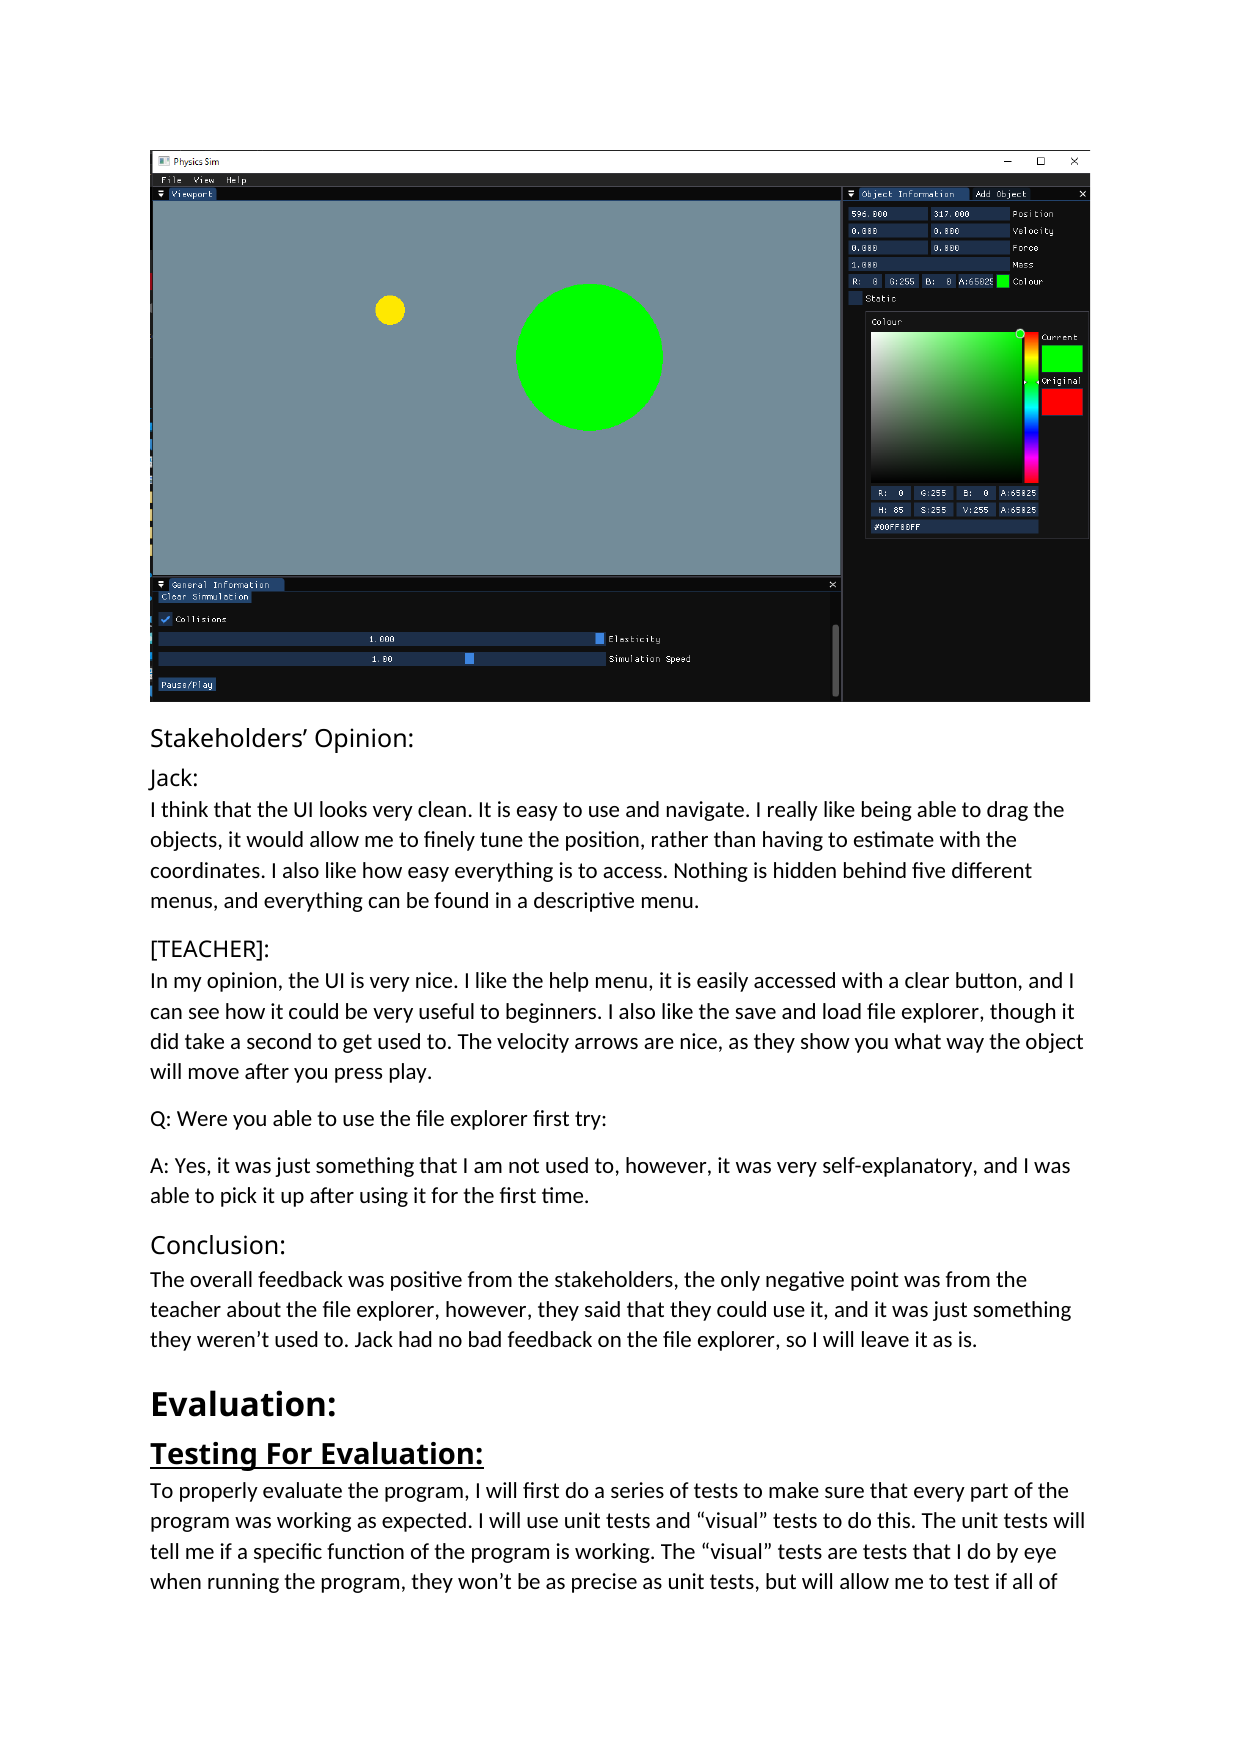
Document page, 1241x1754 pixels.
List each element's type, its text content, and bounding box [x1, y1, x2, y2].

subtitle [TEACHER]: [150, 933, 1090, 964]
picture [150, 150, 1091, 702]
text Q: Were you able to use the file explorer first try: [150, 1104, 1090, 1132]
text A: Yes, it was just something that I am not used to, however, it was very self-explanatory, and I was able to pick it up after using it for the first time. [150, 1151, 1090, 1209]
subtitle Testing For Evaluation: [150, 1433, 1090, 1473]
text I think that the UI looks very clean. It is easy to use and navigate. I really like being able to drag the objects, it would allow me to finely tune the position, rather than having to estimate with the coordinates. I also like how easy everything is to access. Nothing is hidden behind five different menus, and everything can be found in a descriptive menu. [150, 795, 1090, 914]
subtitle Jack: [150, 762, 1090, 793]
subtitle Stakeholders’ Opinion: [150, 721, 1090, 755]
subtitle Conclusion: [150, 1228, 1090, 1262]
text The overall feedback was positive from the stakeholders, the only negative point was from the teacher about the file explorer, however, they said that they could use it, and it was just something they weren’t used to. Jack had no bad feedback on the file explorer, so I will leave it as is. [150, 1265, 1090, 1353]
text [150, 1476, 1090, 1595]
subtitle Evaluation: [150, 1380, 1090, 1426]
text In my opinion, the UI is very nice. I like the help menu, it is easily accessed with a clear button, and I can see how it could be very useful to beginners. I also like the save and load file explorer, though it did take a second to get used to. The velocity arrows are nice, as they show you what way the object will move after you press play. [150, 967, 1090, 1085]
